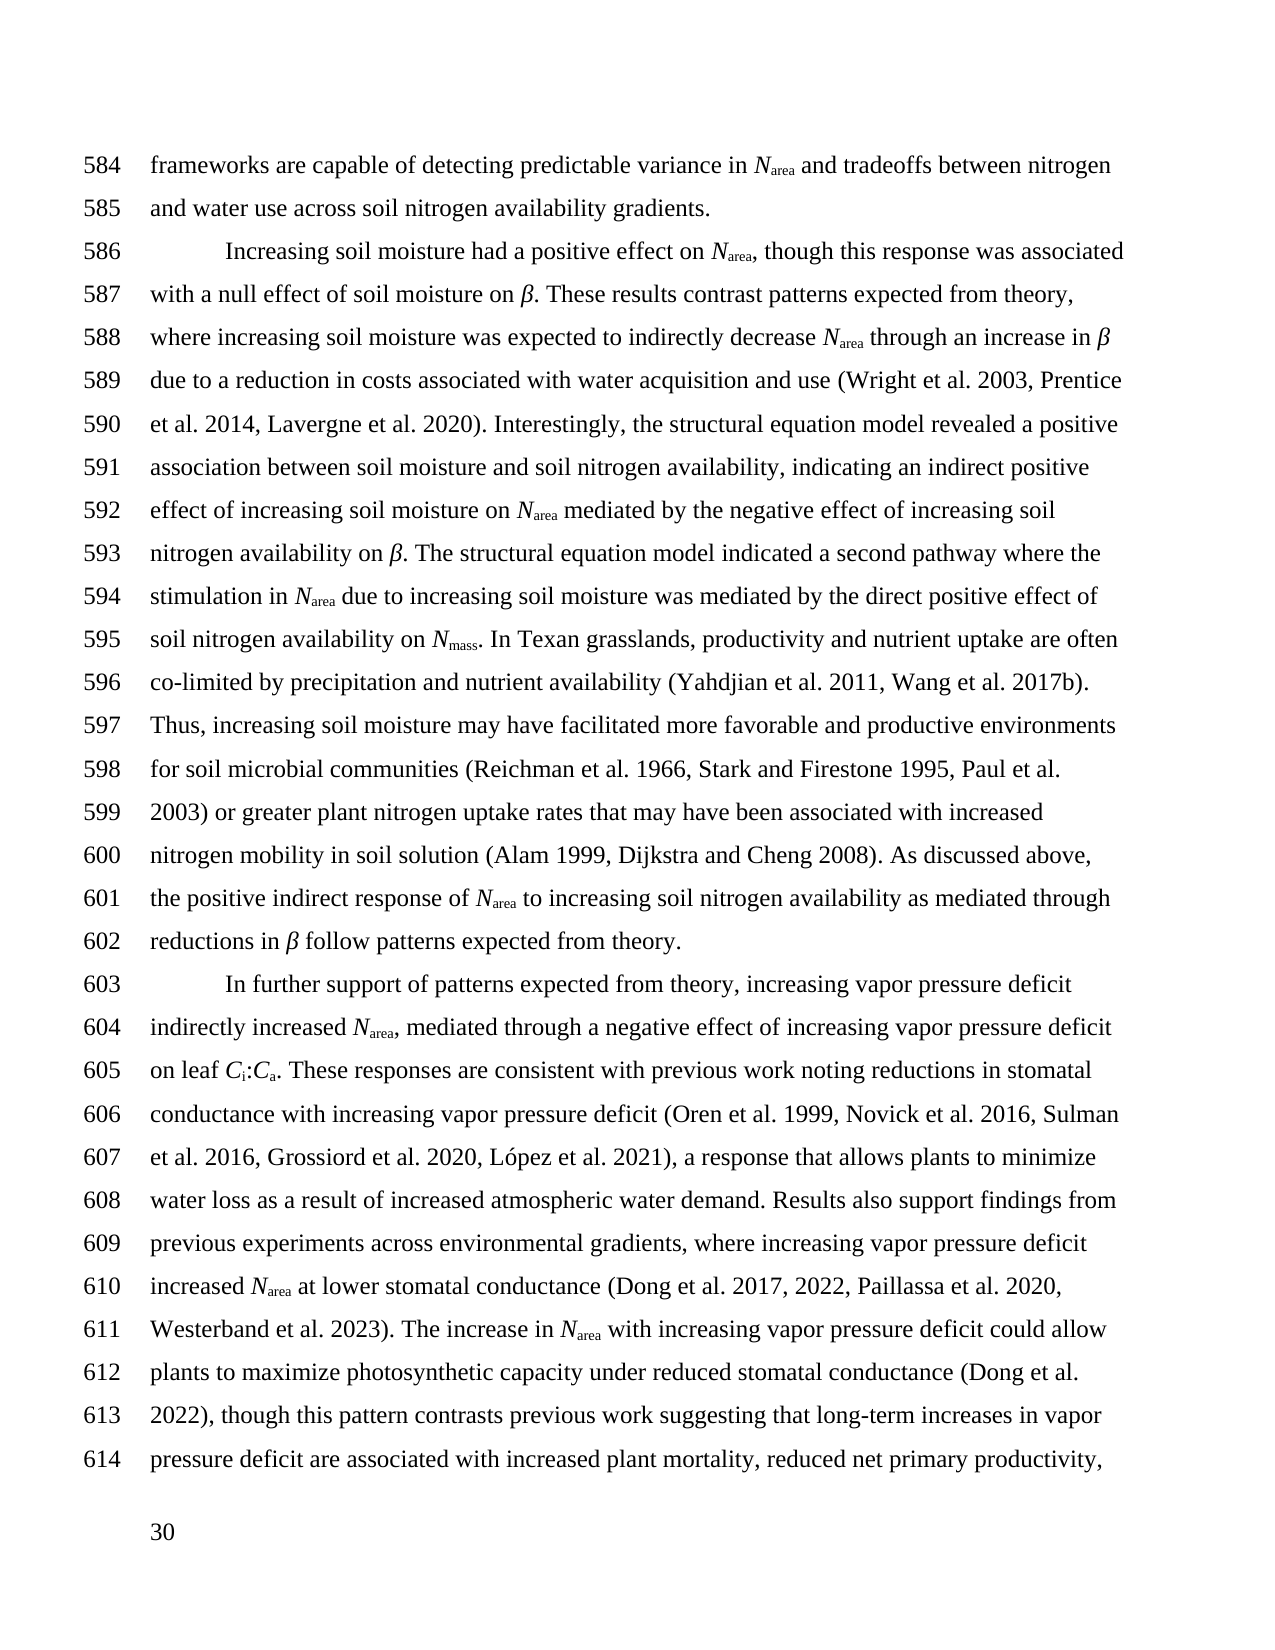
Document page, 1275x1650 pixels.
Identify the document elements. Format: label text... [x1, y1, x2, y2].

text Increasing soil moisture had a positive effect on Narea, though this response was associated with a null effect of soil moisture on β. These results contrast patterns expected from theory, where increasing soil moisture was expected to indirectly decrease Narea through an increase in β due to a reduction in costs associated with water acquisition and use (Wright et al. 2003, Prentice et al. 2014, Lavergne et al. 2020). Interestingly, the structural equation model revealed a positive association between soil moisture and soil nitrogen availability, indicating an indirect positive effect of increasing soil moisture on Narea mediated by the negative effect of increasing soil nitrogen availability on β. The structural equation model indicated a second pathway where the stimulation in Narea due to increasing soil moisture was mediated by the direct positive effect of soil nitrogen availability on Nmass. In Texan grasslands, productivity and nutrient uptake are often co-limited by precipitation and nutrient availability (Yahdjian et al. 2011, Wang et al. 2017b). Thus, increasing soil moisture may have facilitated more favorable and productive environments for soil microbial communities (Reichman et al. 1966, Stark and Firestone 1995, Paul et al. 2003) or greater plant nitrogen uptake rates that may have been associated with increased nitrogen mobility in soil solution (Alam 1999, Dijkstra and Cheng 2008). As discussed above, the positive indirect response of Narea to increasing soil nitrogen availability as mediated through reductions in β follow patterns expected from theory. [150, 236, 1125, 955]
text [150, 150, 1125, 222]
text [150, 969, 1125, 1472]
